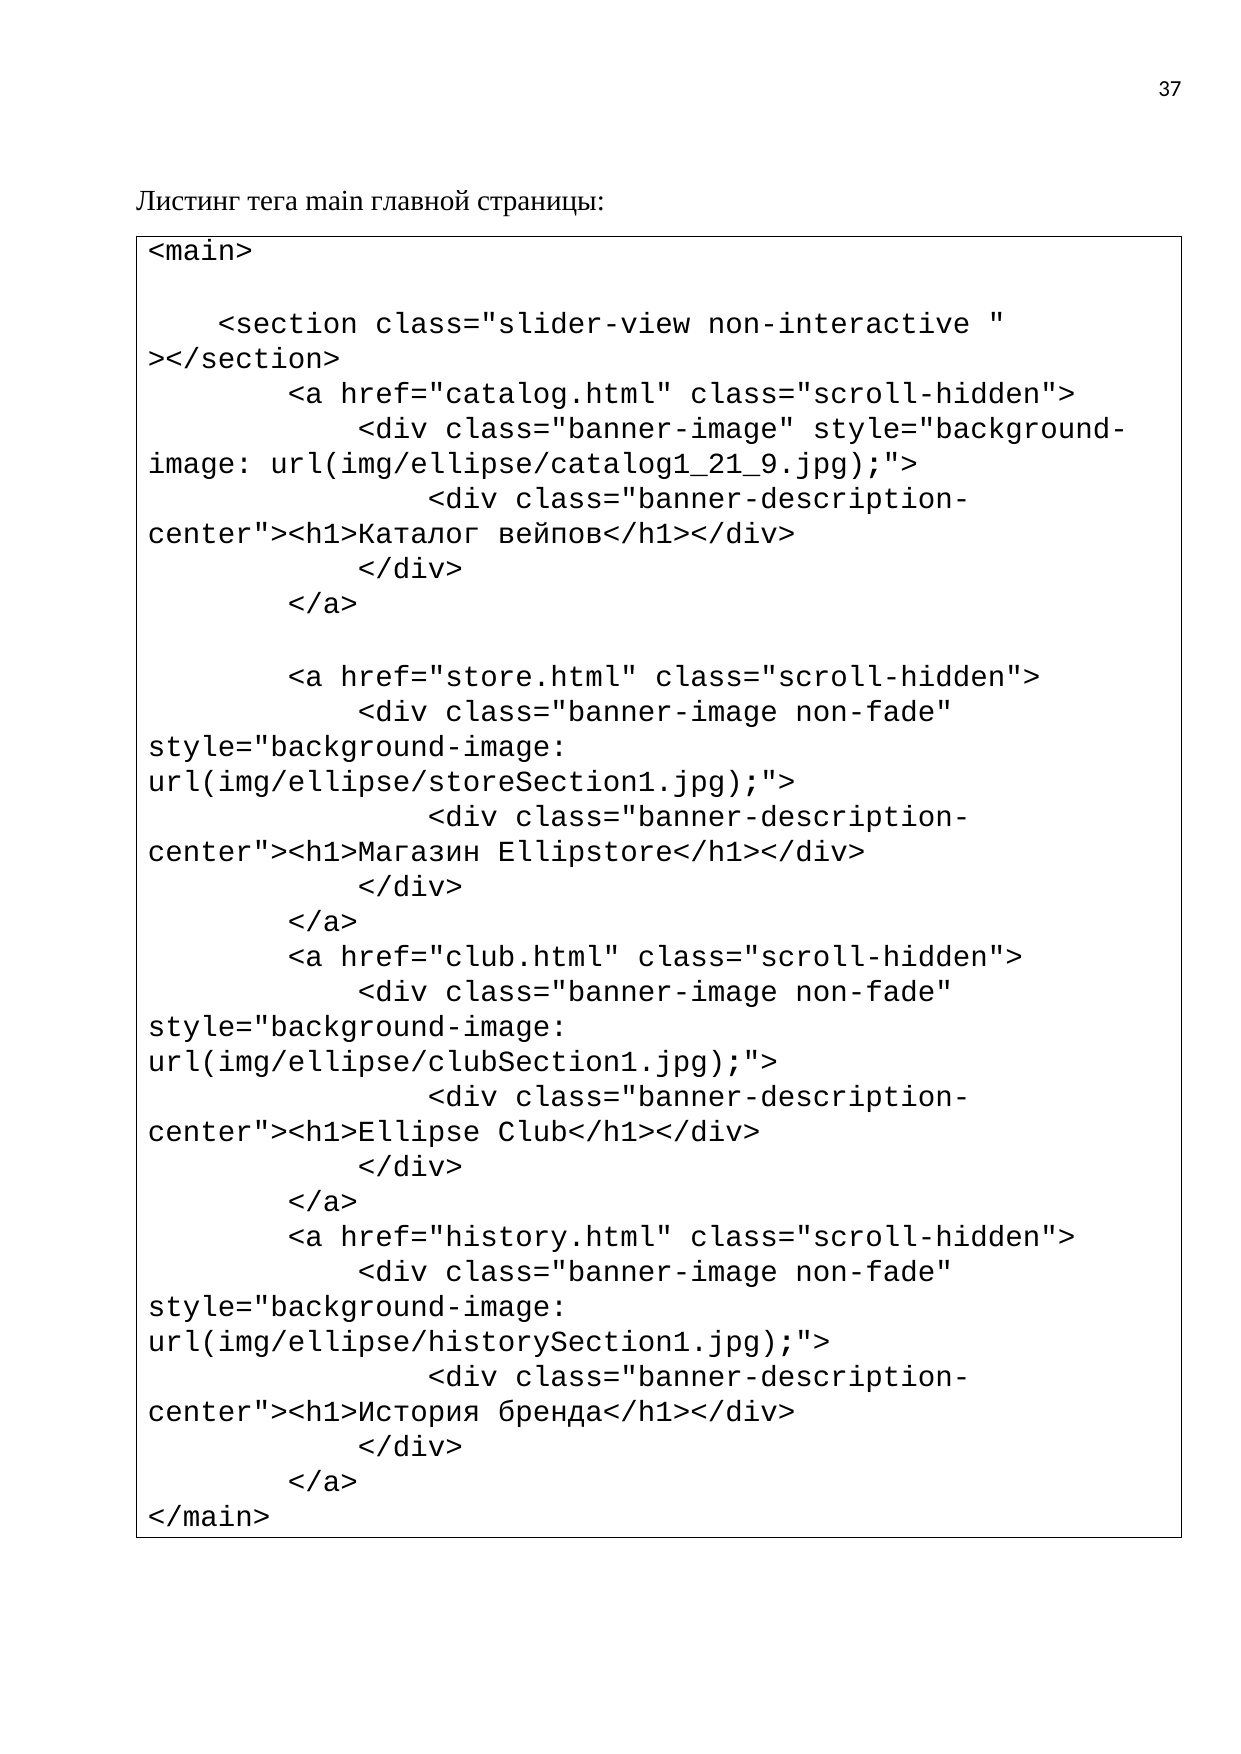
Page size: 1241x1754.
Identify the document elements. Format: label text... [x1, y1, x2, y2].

text Листинг тега main главной страницы: [136, 183, 1181, 216]
table_header <main> <section class="slider-view non-interactive " ></section> <a href="catalog.html" class="scroll-hidden"> <div class="banner-image" style="background-image: url(img/ellipse/catalog1_21_9.jpg);"> <div class="banner-description-center"><h1>Каталог вейпов</h1></div> </div> </a> <a href="store.html" class="scroll-hidden"> <div class="banner-image non-fade" style="background-image: url(img/ellipse/storeSection1.jpg);"> <div class="banner-description-center"><h1>Магазин Ellipstore</h1></div> </div> </a> <a href="club.html" class="scroll-hidden"> <div class="banner-image non-fade" style="background-image: url(img/ellipse/clubSection1.jpg);"> <div class="banner-description-center"><h1>Ellipse Club</h1></div> </div> </a> <a href="history.html" class="scroll-hidden"> <div class="banner-image non-fade" style="background-image: url(img/ellipse/historySection1.jpg);"> <div class="banner-description-center"><h1>История бренда</h1></div> </div> </a> </main> [137, 237, 1181, 1537]
